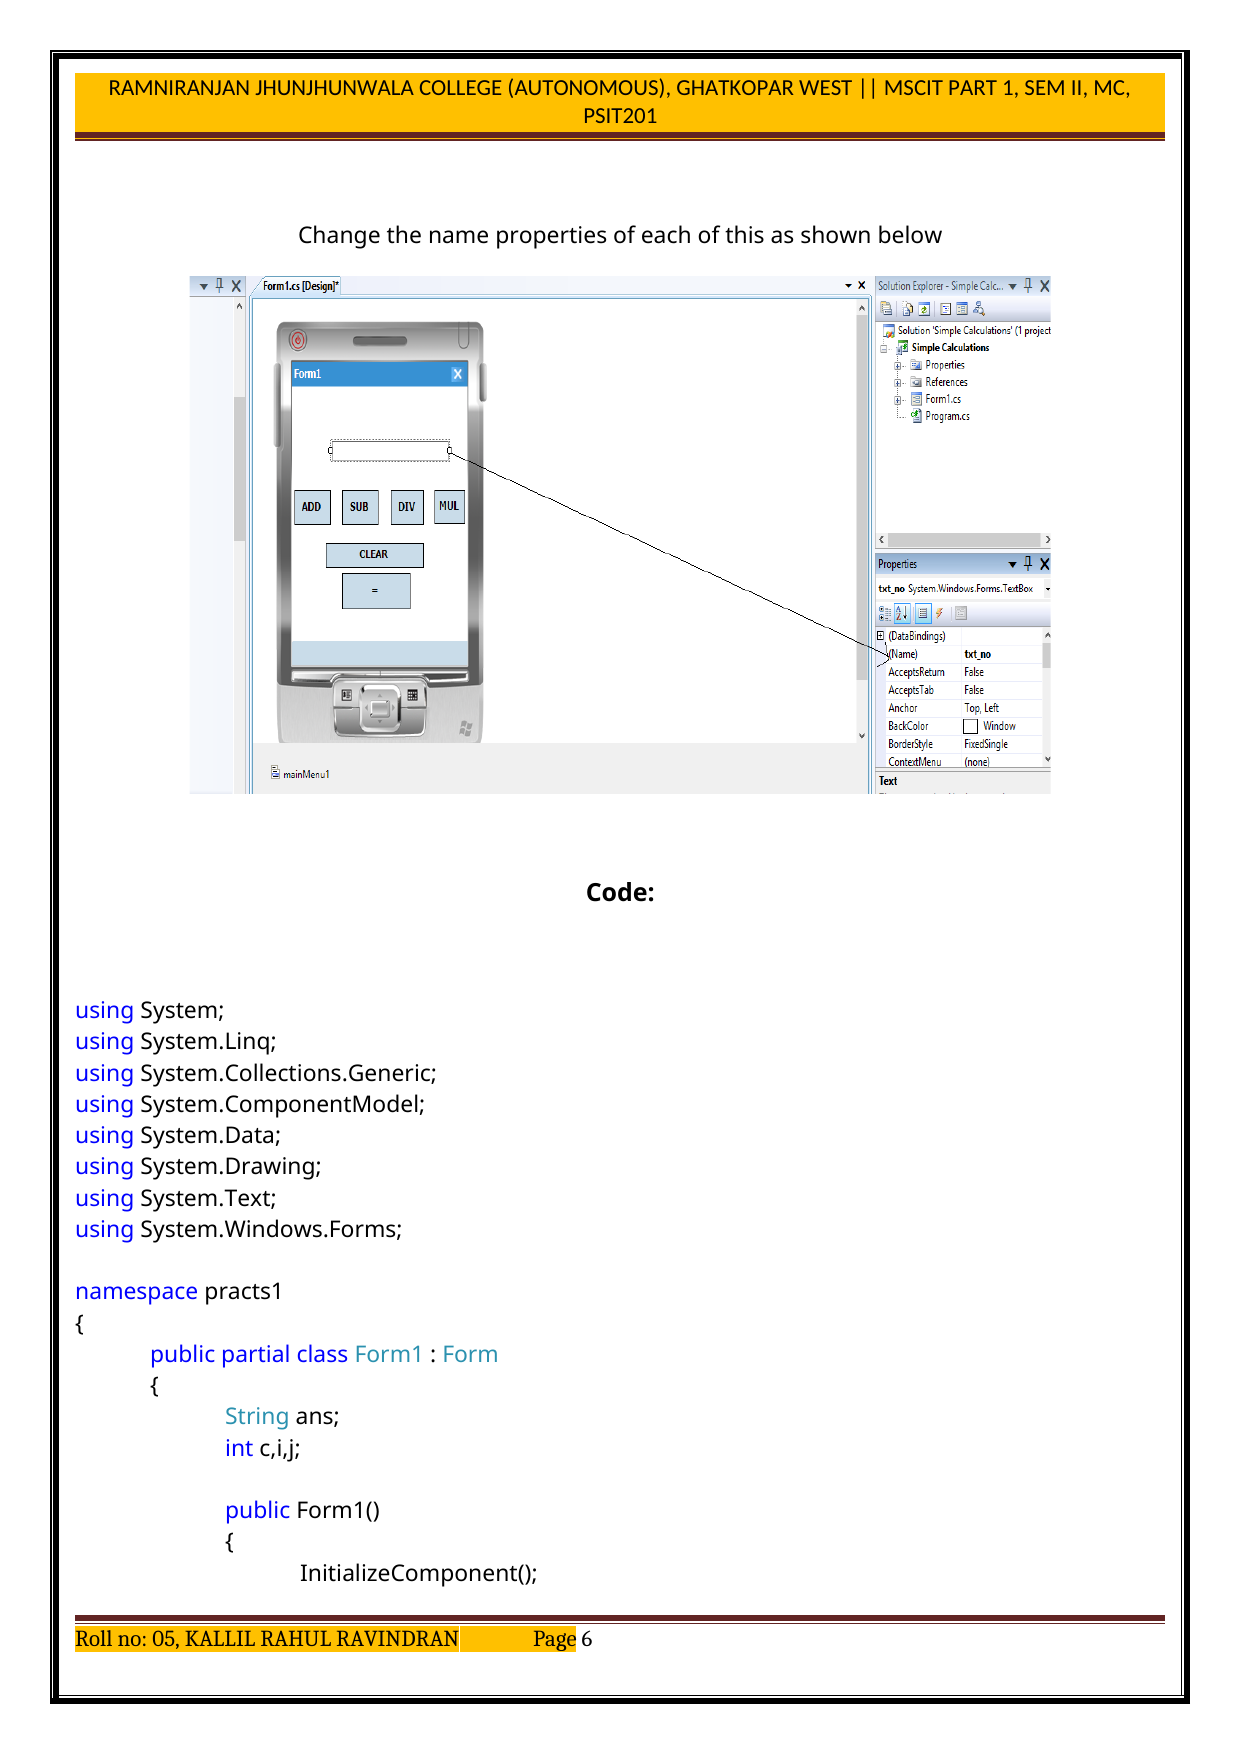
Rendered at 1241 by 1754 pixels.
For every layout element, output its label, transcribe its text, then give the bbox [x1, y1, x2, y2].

text String ans; [150, 1400, 1165, 1431]
text { [75, 1369, 1165, 1400]
text int c,i,j; [150, 1431, 1165, 1463]
text using System.Data; [75, 1119, 1165, 1150]
text using System.Text; [75, 1181, 1165, 1213]
text { [150, 1525, 1165, 1556]
text using System.Windows.Forms; [75, 1213, 1165, 1244]
text InitializeComponent(); [225, 1556, 1165, 1588]
text Change the name properties of each of this as shown below [75, 219, 1165, 250]
text using System.Linq; [75, 1025, 1165, 1056]
picture [189, 276, 1051, 794]
text using System.ComponentModel; [75, 1088, 1165, 1119]
text using System.Drawing; [75, 1150, 1165, 1181]
text using System.Collections.Generic; [75, 1056, 1165, 1088]
text using System; [75, 994, 1165, 1025]
text public partial class Form1 : Form [75, 1338, 1165, 1369]
text Code: [75, 875, 1165, 909]
text public Form1() [225, 1494, 1165, 1525]
text namespace practs1 [75, 1275, 1165, 1306]
text { [75, 1306, 1165, 1338]
